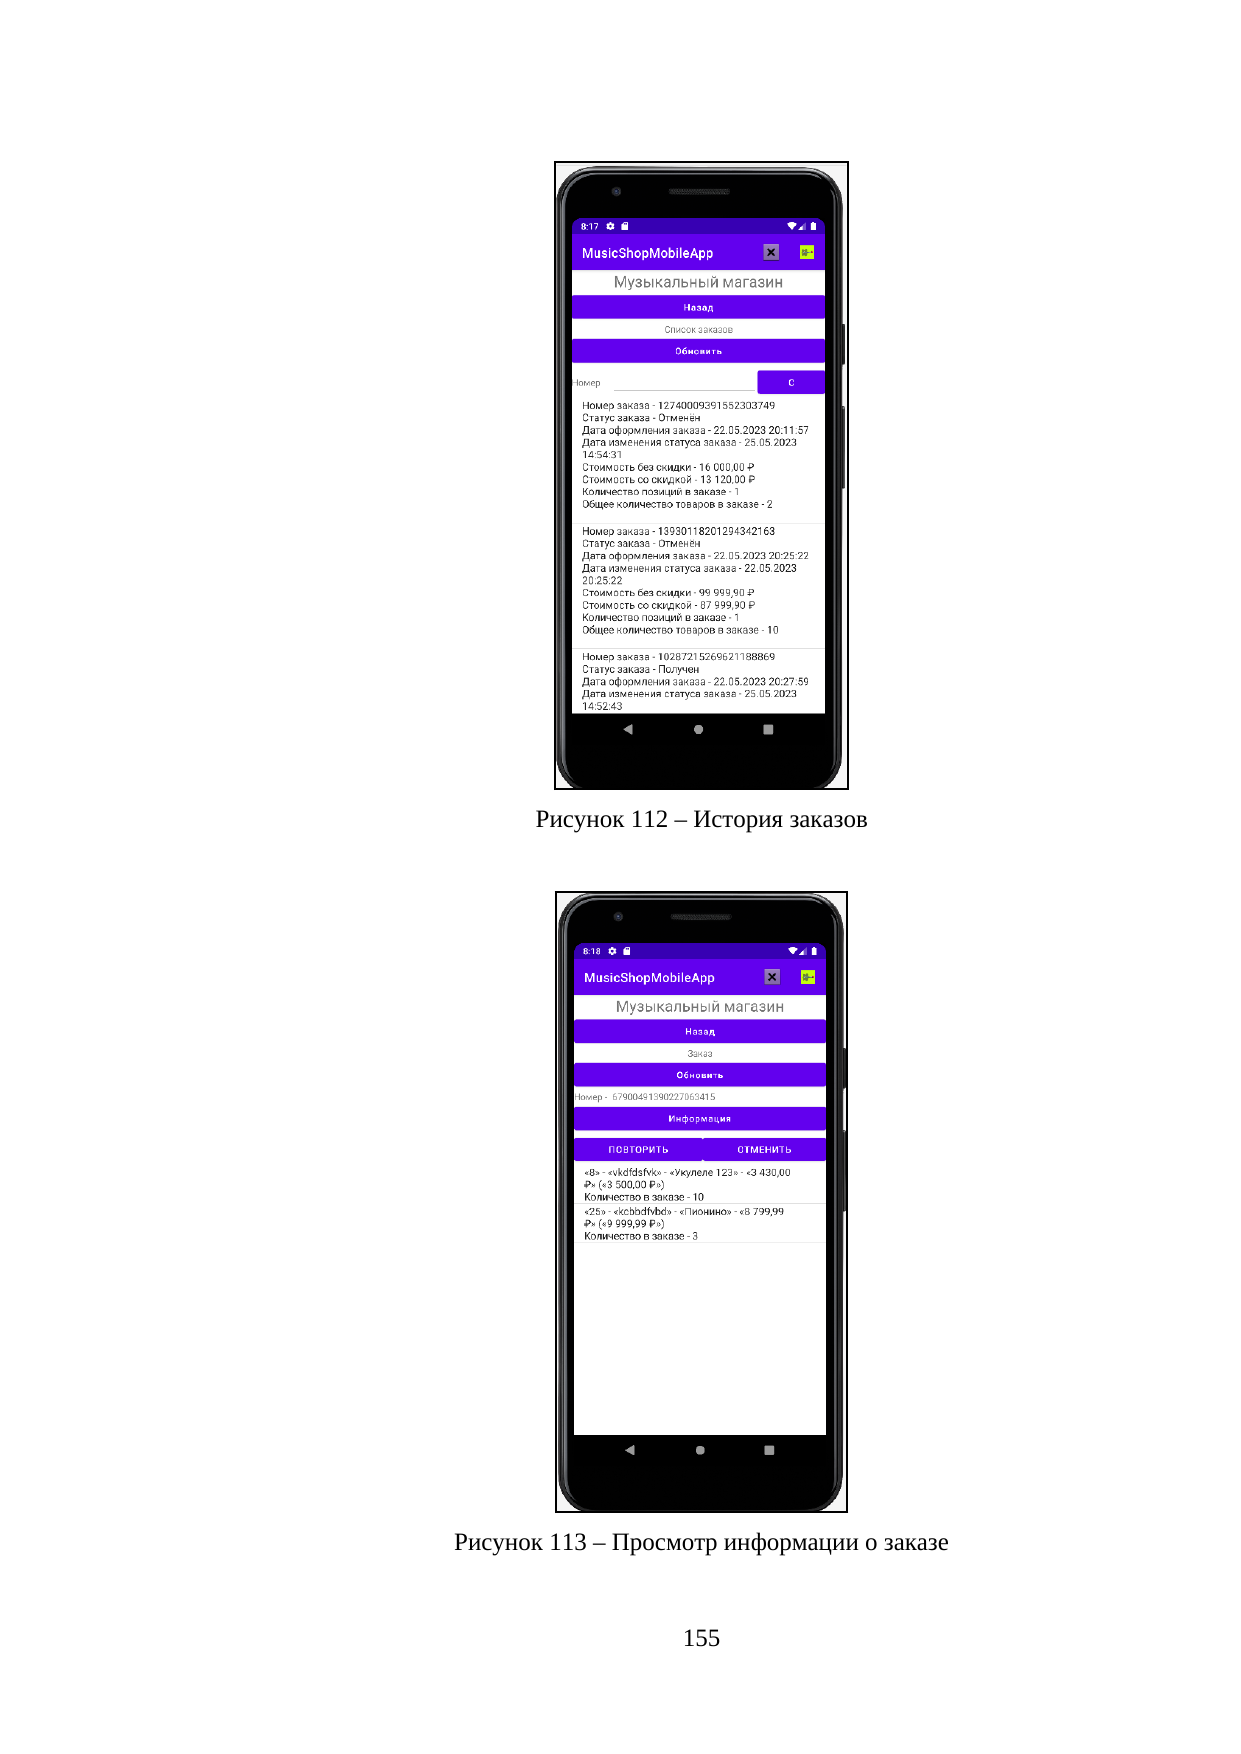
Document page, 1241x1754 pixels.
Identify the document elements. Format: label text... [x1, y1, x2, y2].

text Рисунок 112 – История заказов [177, 804, 1152, 833]
picture [556, 163, 847, 788]
text Рисунок 113 – Просмотр информации о заказе [177, 1527, 1152, 1556]
picture [557, 893, 846, 1511]
